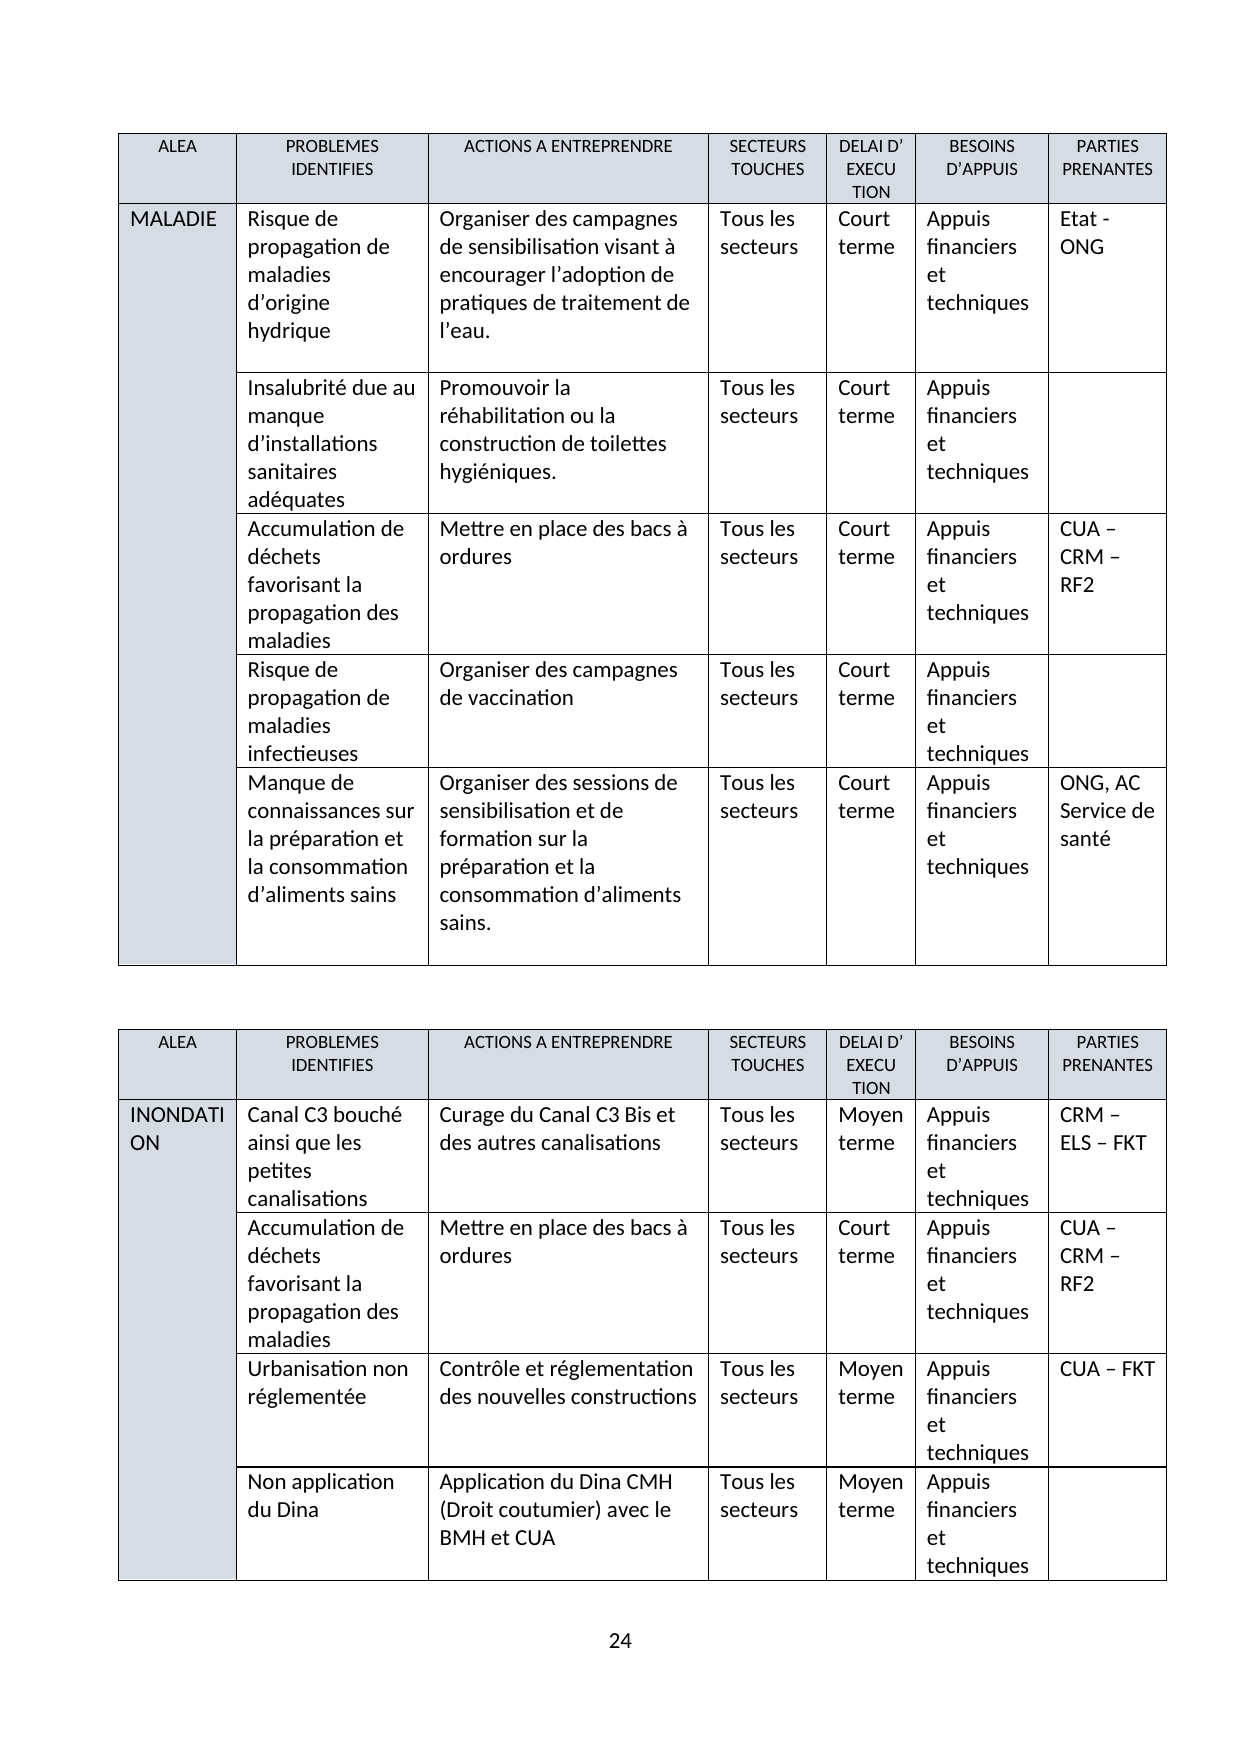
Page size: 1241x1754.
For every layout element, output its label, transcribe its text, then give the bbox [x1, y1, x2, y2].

table_header PROBLEMES IDENTIFIES [237, 1030, 428, 1099]
table_cell ALEA [119, 134, 236, 203]
table_cell PARTIES PRENANTES [1049, 134, 1166, 203]
table_cell CUA – CRM – RF2 [1049, 514, 1166, 654]
table_cell Appuis financiers et techniques [916, 655, 1048, 767]
table_cell DELAI D’ EXECU TION [827, 134, 915, 203]
table_cell Appuis financiers et techniques [916, 1468, 1048, 1579]
table_cell Court terme [827, 655, 915, 767]
table_cell Appuis financiers et techniques [916, 1213, 1048, 1353]
table_cell Curage du Canal C3 Bis et des autres canalisations [429, 1100, 708, 1212]
table_header BESOINS D’APPUIS [916, 1030, 1048, 1099]
table_cell Appuis financiers et techniques [916, 1354, 1048, 1466]
table_cell ACTIONS A ENTREPRENDRE [429, 134, 708, 203]
table_cell Court terme [827, 1213, 915, 1353]
table_cell Tous les secteurs [709, 655, 826, 767]
table_cell [1049, 373, 1166, 513]
table_cell Court terme [827, 204, 915, 372]
table_cell Etat - ONG [1049, 204, 1166, 372]
table_cell Manque de connaissances sur la préparation et la consommation d’aliments sains [237, 768, 428, 964]
table_cell INONDATION [119, 1100, 236, 1579]
table_cell Promouvoir la réhabilitation ou la construction de toilettes hygiéniques. [429, 373, 708, 513]
table_cell Moyen terme [827, 1100, 915, 1212]
table_cell Organiser des campagnes de sensibilisation visant à encourager l’adoption de pratiques de traitement de l’eau. [429, 204, 708, 372]
table_cell CRM – ELS – FKT [1049, 1100, 1166, 1212]
table_cell Mettre en place des bacs à ordures [429, 514, 708, 654]
table_cell Application du Dina CMH (Droit coutumier) avec le BMH et CUA [429, 1468, 708, 1579]
table_cell Tous les secteurs [709, 373, 826, 513]
table_cell Appuis financiers et techniques [916, 514, 1048, 654]
table_cell Appuis financiers et techniques [916, 373, 1048, 513]
table_cell Tous les secteurs [709, 1468, 826, 1579]
table_cell Non application du Dina [237, 1468, 428, 1579]
table_cell BESOINS D’APPUIS [916, 134, 1048, 203]
table_header SECTEURS TOUCHES [709, 1030, 826, 1099]
table_cell SECTEURS TOUCHES [709, 134, 826, 203]
table_cell Court terme [827, 373, 915, 513]
table_cell Insalubrité due au manque d’installations sanitaires adéquates [237, 373, 428, 513]
table_cell Mettre en place des bacs à ordures [429, 1213, 708, 1353]
table_cell Tous les secteurs [709, 1213, 826, 1353]
table_cell ONG, AC Service de santé [1049, 768, 1166, 964]
table_cell Canal C3 bouché ainsi que les petites canalisations [237, 1100, 428, 1212]
table_cell Tous les secteurs [709, 514, 826, 654]
table_cell Accumulation de déchets favorisant la propagation des maladies [237, 514, 428, 654]
table_cell Moyen terme [827, 1354, 915, 1466]
table_cell Appuis financiers et techniques [916, 204, 1048, 372]
table_cell MALADIE [119, 204, 236, 964]
table_cell Contrôle et réglementation des nouvelles constructions [429, 1354, 708, 1466]
table_cell [1049, 655, 1166, 767]
table_cell Moyen terme [827, 1468, 915, 1579]
table_header PARTIES PRENANTES [1049, 1030, 1166, 1099]
table_cell Court terme [827, 768, 915, 964]
table_cell Organiser des sessions de sensibilisation et de formation sur la préparation et la consommation d’aliments sains. [429, 768, 708, 964]
table_cell CUA – FKT [1049, 1354, 1166, 1466]
table_cell Accumulation de déchets favorisant la propagation des maladies [237, 1213, 428, 1353]
table_cell Urbanisation non réglementée [237, 1354, 428, 1466]
table_cell Appuis financiers et techniques [916, 1100, 1048, 1212]
table_cell Tous les secteurs [709, 1354, 826, 1466]
table_cell Tous les secteurs [709, 1100, 826, 1212]
table_cell Court terme [827, 514, 915, 654]
table_cell PROBLEMES IDENTIFIES [237, 134, 428, 203]
table_header DELAI D’ EXECU TION [827, 1030, 915, 1099]
table_cell Tous les secteurs [709, 768, 826, 964]
table_cell Appuis financiers et techniques [916, 768, 1048, 964]
table_cell Risque de propagation de maladies d’origine hydrique [237, 204, 428, 372]
table_header ACTIONS A ENTREPRENDRE [429, 1030, 708, 1099]
table_cell [1049, 1468, 1166, 1579]
table_cell Risque de propagation de maladies infectieuses [237, 655, 428, 767]
table_cell Tous les secteurs [709, 204, 826, 372]
table_cell CUA – CRM – RF2 [1049, 1213, 1166, 1353]
table_cell Organiser des campagnes de vaccination [429, 655, 708, 767]
table_header ALEA [119, 1030, 236, 1099]
